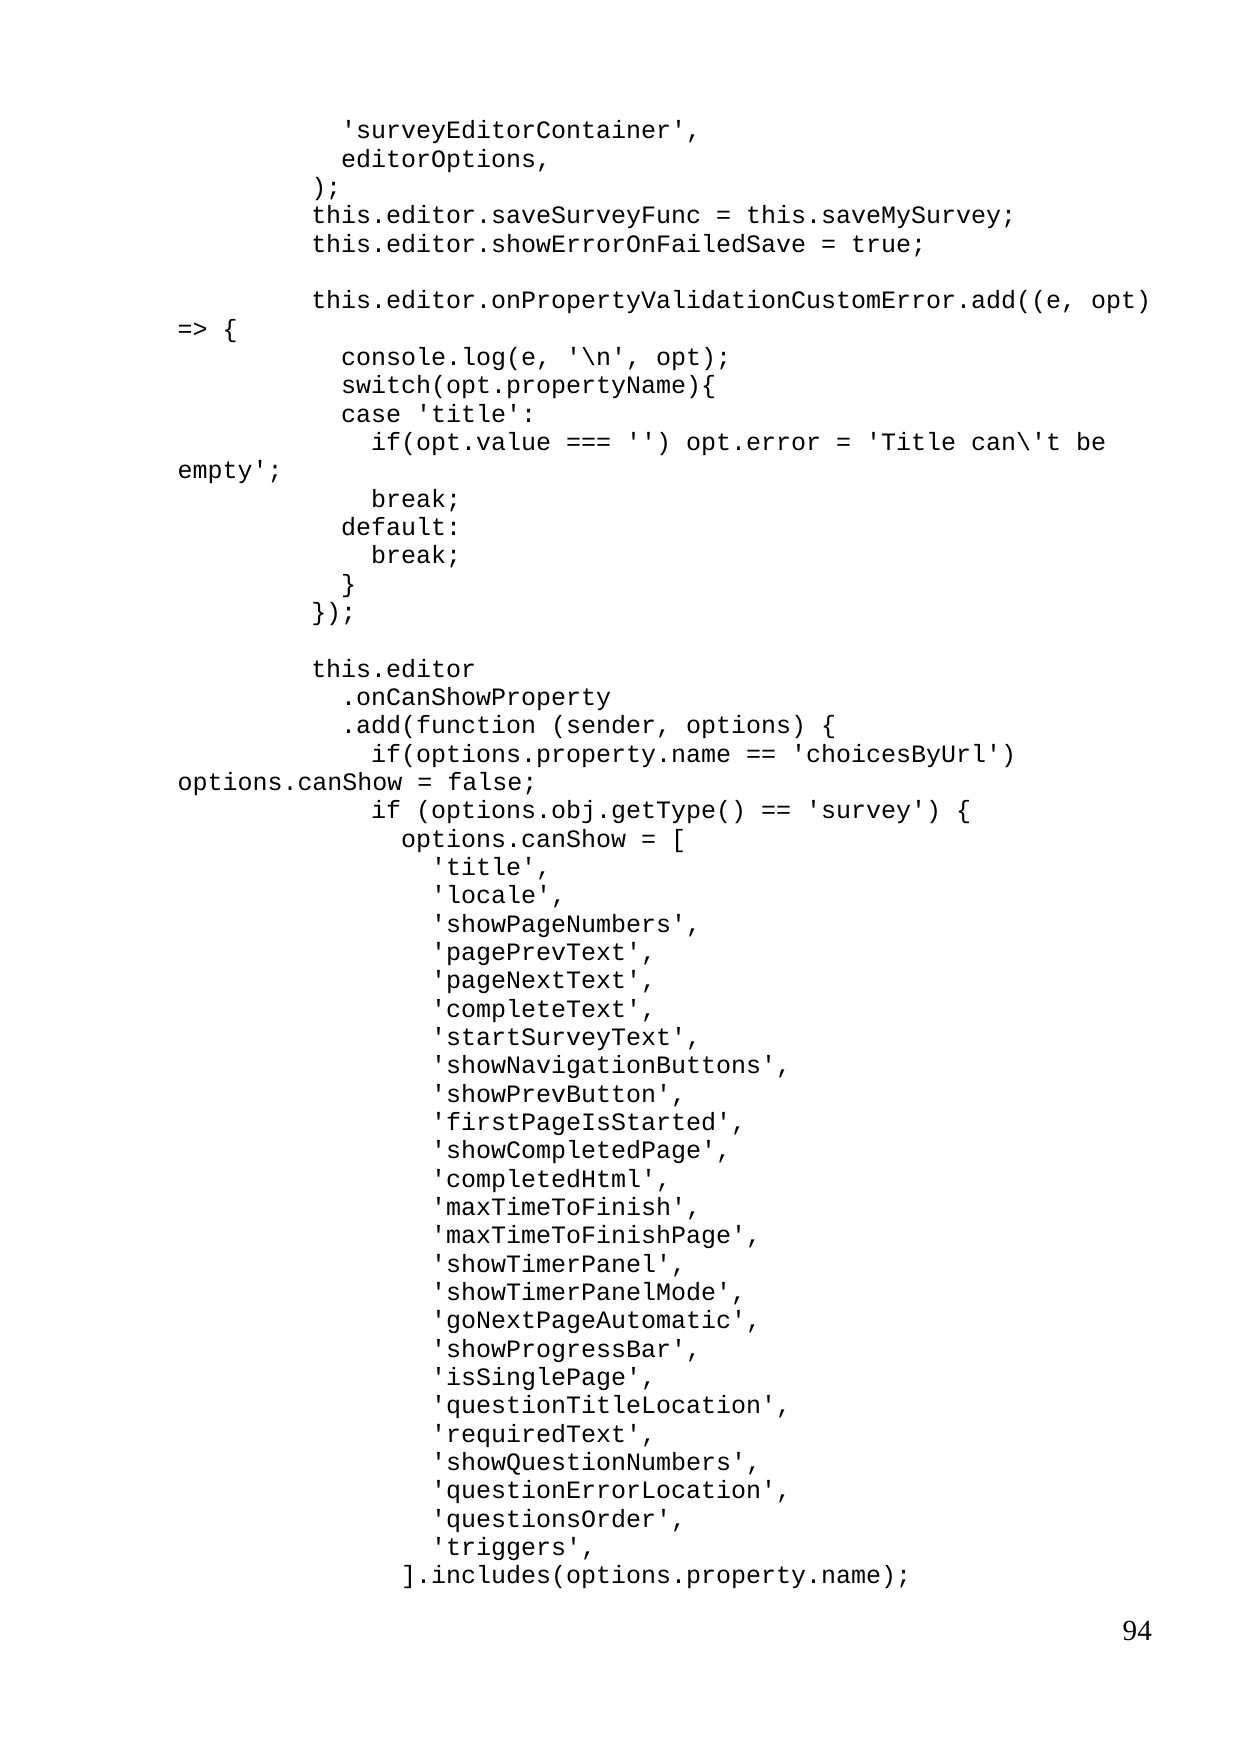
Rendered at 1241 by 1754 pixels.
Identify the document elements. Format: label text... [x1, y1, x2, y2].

text .add(function (sender, options) { [177, 713, 1152, 741]
text if (options.obj.getType() == 'survey') { [177, 798, 1152, 826]
text 'pageNextText', [177, 968, 1152, 996]
text if(options.property.name == 'choicesByUrl') options.canShow = false; [177, 741, 1152, 798]
text 'isSinglePage', [177, 1365, 1152, 1393]
text switch(opt.propertyName){ [177, 373, 1152, 401]
text .onCanShowProperty [177, 685, 1152, 713]
text 'showTimerPanelMode', [177, 1280, 1152, 1308]
text 'title', [177, 855, 1152, 883]
text }); [177, 600, 1152, 628]
text 'showTimerPanel', [177, 1251, 1152, 1280]
text ].includes(options.property.name); [177, 1563, 1152, 1591]
text } [177, 571, 1152, 600]
text 'startSurveyText', [177, 1025, 1152, 1053]
text 'questionTitleLocation', [177, 1393, 1152, 1421]
text 'requiredText', [177, 1421, 1152, 1450]
text editorOptions, [177, 146, 1152, 175]
text this.editor.onPropertyValidationCustomError.add((e, opt) => { [177, 288, 1152, 345]
text 'pagePrevText', [177, 940, 1152, 968]
text console.log(e, '\n', opt); [177, 345, 1152, 373]
text 'showCompletedPage', [177, 1138, 1152, 1166]
text 'questionsOrder', [177, 1506, 1152, 1535]
text 'showPageNumbers', [177, 911, 1152, 940]
text 'goNextPageAutomatic', [177, 1308, 1152, 1336]
text 'completedHtml', [177, 1166, 1152, 1195]
text if(opt.value === '') opt.error = 'Title can\'t be empty'; [177, 430, 1152, 486]
text options.canShow = [ [177, 826, 1152, 855]
text 'firstPageIsStarted', [177, 1110, 1152, 1138]
text 'showPrevButton', [177, 1081, 1152, 1110]
text 'showQuestionNumbers', [177, 1450, 1152, 1478]
text 'locale', [177, 883, 1152, 911]
text this.editor.saveSurveyFunc = this.saveMySurvey; [177, 203, 1152, 231]
text ); [177, 175, 1152, 203]
text 'maxTimeToFinish', [177, 1195, 1152, 1223]
text 'completeText', [177, 996, 1152, 1025]
text 'showProgressBar', [177, 1336, 1152, 1365]
text this.editor.showErrorOnFailedSave = true; [177, 231, 1152, 260]
text this.editor [177, 656, 1152, 685]
text 'questionErrorLocation', [177, 1478, 1152, 1506]
text 'surveyEditorContainer', [177, 118, 1152, 146]
text case 'title': [177, 401, 1152, 430]
text 'triggers', [177, 1535, 1152, 1563]
text default: [177, 515, 1152, 543]
text break; [177, 486, 1152, 515]
text 'showNavigationButtons', [177, 1053, 1152, 1081]
text break; [177, 543, 1152, 571]
text 'maxTimeToFinishPage', [177, 1223, 1152, 1251]
